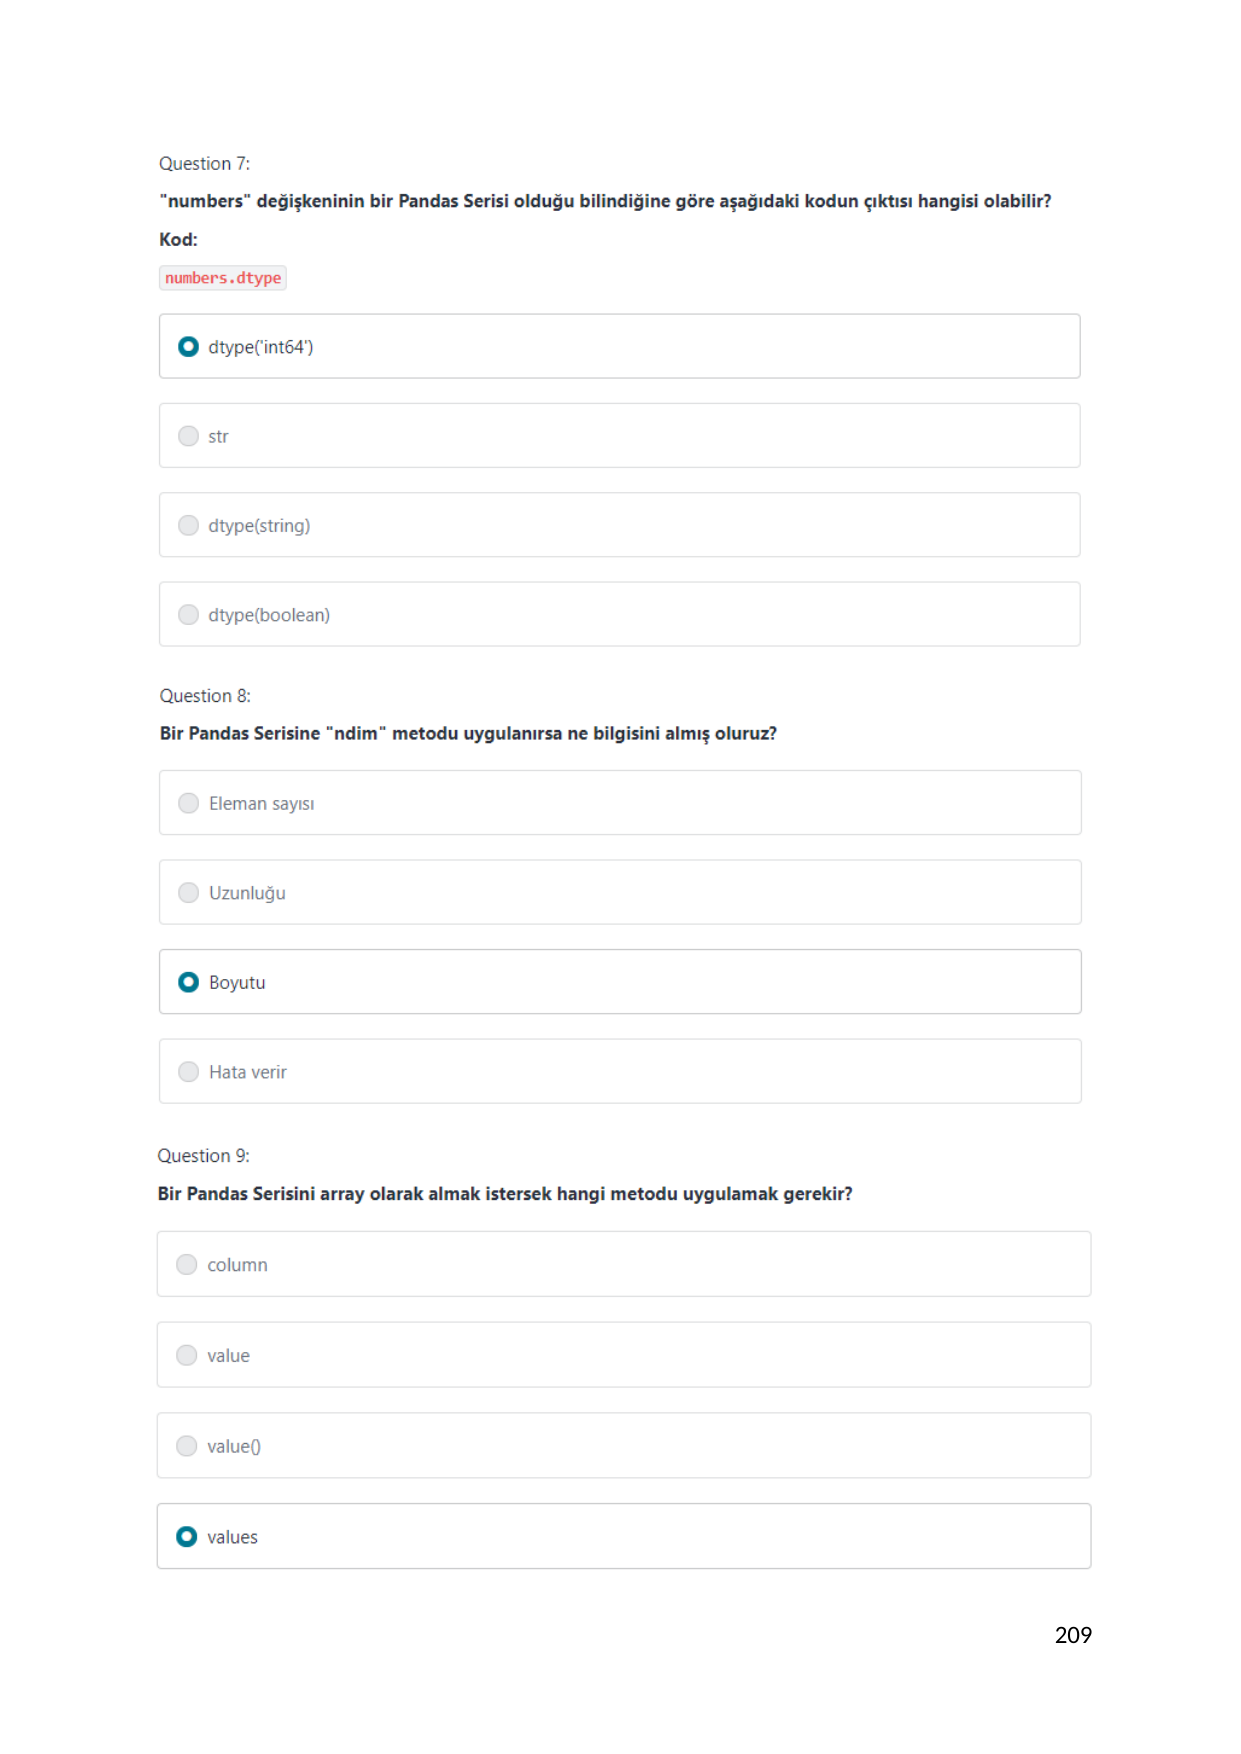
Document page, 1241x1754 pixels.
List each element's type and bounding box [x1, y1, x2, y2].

picture [147, 147, 1093, 660]
picture [147, 678, 1093, 1116]
picture [147, 1134, 1093, 1584]
